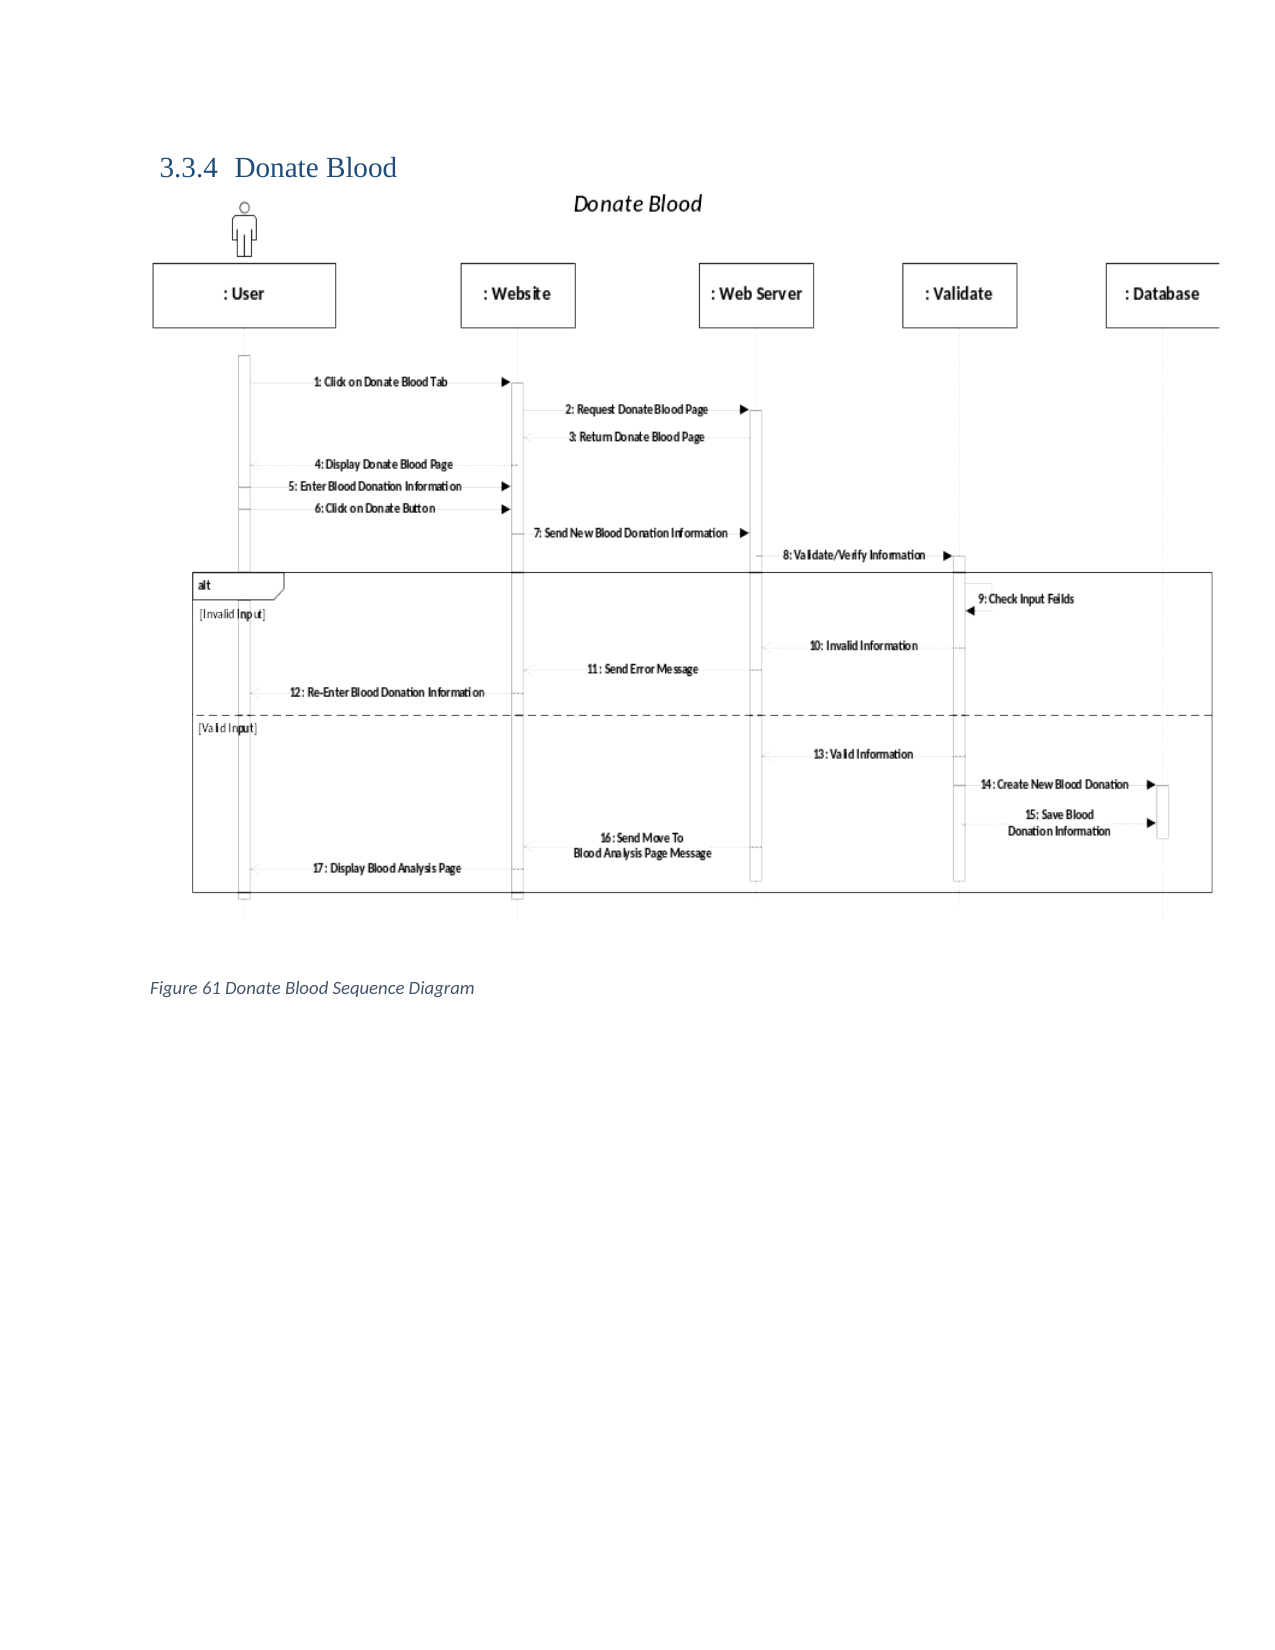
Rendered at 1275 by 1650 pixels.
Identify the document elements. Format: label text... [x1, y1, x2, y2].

subtitle Donate Blood [159, 150, 1125, 183]
